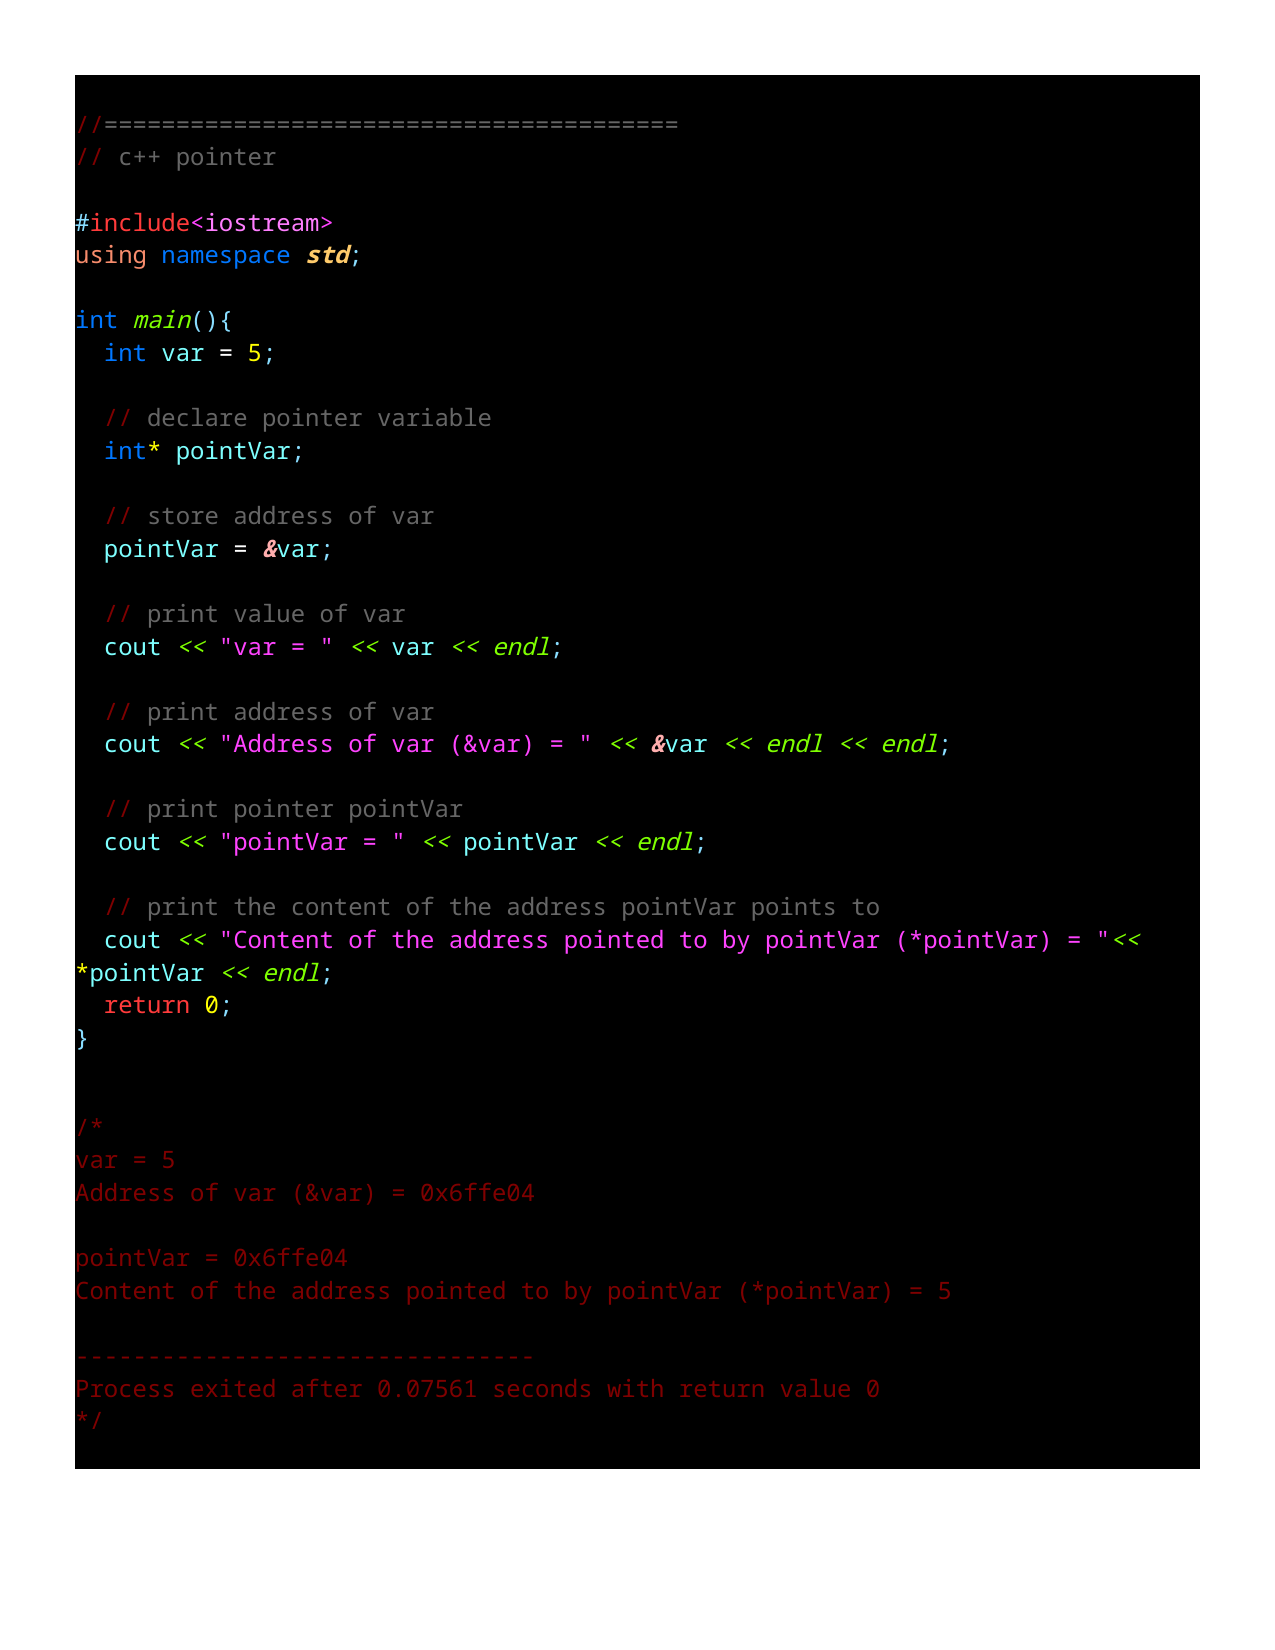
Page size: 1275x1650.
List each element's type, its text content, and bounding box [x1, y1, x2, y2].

text cout << "Content of the address pointed to by pointVar (*pointVar) = "<< *pointVar << endl; [75, 923, 1200, 988]
text int var = 5; [75, 336, 1200, 368]
text pointVar = &var; [75, 531, 1200, 564]
text using namespace std; [75, 238, 1200, 271]
text } [75, 1021, 1200, 1053]
text -------------------------------- [75, 1339, 1200, 1372]
text int* pointVar; [75, 434, 1200, 466]
text */ [75, 1404, 1200, 1437]
text #include<iostream> [75, 205, 1200, 238]
text var = 5 [75, 1143, 1200, 1176]
text // declare pointer variable [75, 401, 1200, 434]
text Address of var (&var) = 0x6ffe04 [75, 1176, 1200, 1208]
text // print address of var [75, 694, 1200, 727]
text // print the content of the address pointVar points to [75, 890, 1200, 923]
text int main(){ [75, 303, 1200, 336]
text // print pointer pointVar [75, 792, 1200, 825]
text Process exited after 0.07561 seconds with return value 0 [75, 1372, 1200, 1404]
text cout << "var = " << var << endl; [75, 629, 1200, 662]
text Content of the address pointed to by pointVar (*pointVar) = 5 [75, 1274, 1200, 1306]
text cout << "Address of var (&var) = " << &var << endl << endl; [75, 727, 1200, 760]
text //======================================== [75, 108, 1200, 140]
text return 0; [75, 988, 1200, 1021]
text // c++ pointer [75, 140, 1200, 173]
text // store address of var [75, 499, 1200, 531]
text /* [75, 1111, 1200, 1143]
text cout << "pointVar = " << pointVar << endl; [75, 825, 1200, 857]
text // print value of var [75, 597, 1200, 629]
text pointVar = 0x6ffe04 [75, 1241, 1200, 1274]
